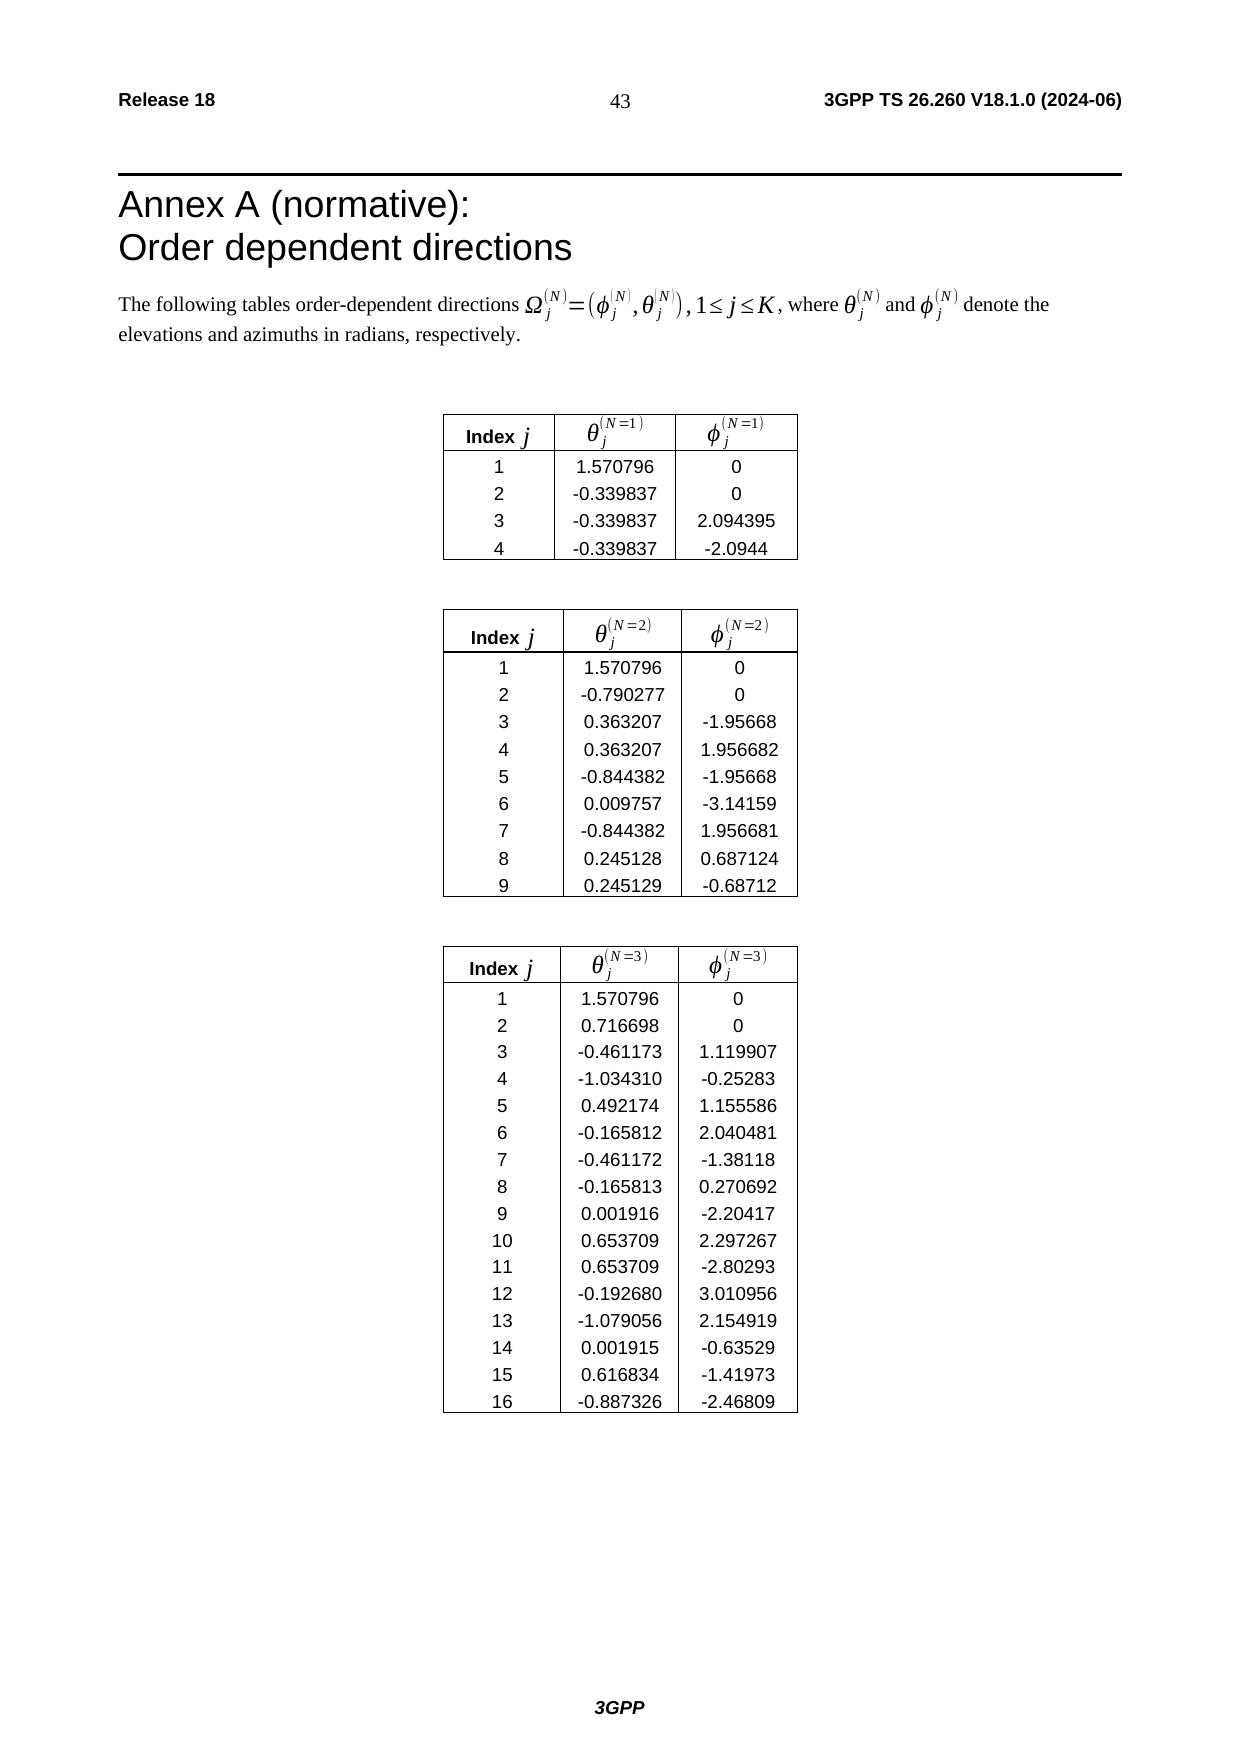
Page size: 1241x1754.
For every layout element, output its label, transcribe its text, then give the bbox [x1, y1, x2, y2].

table_cell 0.687124 [682, 842, 797, 869]
subtitle Annex A (normative): Order dependent directions [118, 176, 1122, 268]
table_cell 1.570796 [555, 451, 675, 477]
table_cell 0.245129 [564, 869, 681, 896]
table_cell 0 [676, 451, 797, 477]
table_cell 8 [444, 842, 563, 869]
table_cell 1.155586 [679, 1090, 797, 1117]
table_cell 6 [444, 787, 563, 814]
table_cell 2 [444, 1009, 560, 1036]
table_cell 5 [444, 760, 563, 787]
table_header Index [444, 947, 560, 982]
table_cell 0.363207 [564, 706, 681, 733]
table_header [676, 415, 797, 450]
table_cell 1 [444, 451, 554, 477]
table_cell 3.010956 [679, 1278, 797, 1305]
table_cell 10 [444, 1224, 560, 1251]
table_cell 11 [444, 1251, 560, 1278]
table_cell 1.956681 [682, 815, 797, 842]
table_cell 16 [444, 1385, 560, 1412]
table_cell 7 [444, 1144, 560, 1170]
table_cell 2.154919 [679, 1305, 797, 1332]
table_cell -2.0944 [676, 532, 797, 559]
table_cell -1.41973 [679, 1359, 797, 1385]
table_header [561, 947, 678, 982]
table_cell 0 [682, 653, 797, 678]
table_cell 0 [676, 477, 797, 504]
table_header Index [444, 415, 554, 450]
table_cell 0.492174 [561, 1090, 678, 1117]
table_cell -0.844382 [564, 760, 681, 787]
table_cell 7 [444, 815, 563, 842]
table_cell 12 [444, 1278, 560, 1305]
table_header [679, 947, 797, 982]
table_cell 0 [679, 983, 797, 1009]
table_cell -2.80293 [679, 1251, 797, 1278]
table_cell 1 [444, 653, 563, 678]
table_cell -0.339837 [555, 532, 675, 559]
table_cell -1.95668 [682, 760, 797, 787]
table_cell -0.887326 [561, 1385, 678, 1412]
table_cell 1.570796 [561, 983, 678, 1009]
table_cell 0 [679, 1009, 797, 1036]
table_cell 2 [444, 679, 563, 706]
table_cell 8 [444, 1170, 560, 1197]
table_header [555, 415, 675, 450]
table_cell -0.165813 [561, 1170, 678, 1197]
table_cell -0.461172 [561, 1144, 678, 1170]
table_cell 9 [444, 869, 563, 896]
table_cell 2 [444, 477, 554, 504]
table_cell -1.034310 [561, 1063, 678, 1090]
table_cell -0.844382 [564, 815, 681, 842]
table_cell -0.790277 [564, 679, 681, 706]
table_cell 0.653709 [561, 1224, 678, 1251]
table_cell -0.63529 [679, 1332, 797, 1358]
table_cell -0.339837 [555, 477, 675, 504]
text The following tables order-dependent directions , where and denote the elevations and azimuths in radians, respectively. [118, 287, 1122, 346]
table_cell -2.20417 [679, 1197, 797, 1224]
table_cell -0.461173 [561, 1036, 678, 1063]
table_cell -2.46809 [679, 1385, 797, 1412]
table_cell 2.040481 [679, 1117, 797, 1143]
table_cell 4 [444, 1063, 560, 1090]
table_cell -0.68712 [682, 869, 797, 896]
table_cell 4 [444, 733, 563, 760]
table_cell 2.297267 [679, 1224, 797, 1251]
table_header Index [444, 610, 563, 651]
table_cell 0.245128 [564, 842, 681, 869]
table_cell -0.25283 [679, 1063, 797, 1090]
table_header [564, 610, 681, 651]
table_cell 0.653709 [561, 1251, 678, 1278]
table_cell 0.363207 [564, 733, 681, 760]
table_cell 1 [444, 983, 560, 1009]
table_cell 15 [444, 1359, 560, 1385]
table_cell 5 [444, 1090, 560, 1117]
table_cell 13 [444, 1305, 560, 1332]
table_cell 9 [444, 1197, 560, 1224]
table_cell 0.616834 [561, 1359, 678, 1385]
table_cell 6 [444, 1117, 560, 1143]
table_cell 0 [682, 679, 797, 706]
table_cell -1.95668 [682, 706, 797, 733]
table_cell 3 [444, 1036, 560, 1063]
table_cell 3 [444, 505, 554, 532]
table_header [682, 610, 797, 651]
table_cell 3 [444, 706, 563, 733]
table_cell -1.38118 [679, 1144, 797, 1170]
table_cell 4 [444, 532, 554, 559]
table_cell -0.339837 [555, 505, 675, 532]
table_cell -1.079056 [561, 1305, 678, 1332]
table_cell -3.14159 [682, 787, 797, 814]
table_cell 1.119907 [679, 1036, 797, 1063]
table_cell 0.716698 [561, 1009, 678, 1036]
table_cell 1.956682 [682, 733, 797, 760]
table_cell 0.270692 [679, 1170, 797, 1197]
table_cell 2.094395 [676, 505, 797, 532]
table_cell -0.192680 [561, 1278, 678, 1305]
table_cell 0.009757 [564, 787, 681, 814]
table_cell 1.570796 [564, 653, 681, 678]
table_cell 0.001916 [561, 1197, 678, 1224]
table_cell 0.001915 [561, 1332, 678, 1358]
table_cell 14 [444, 1332, 560, 1358]
table_cell -0.165812 [561, 1117, 678, 1143]
